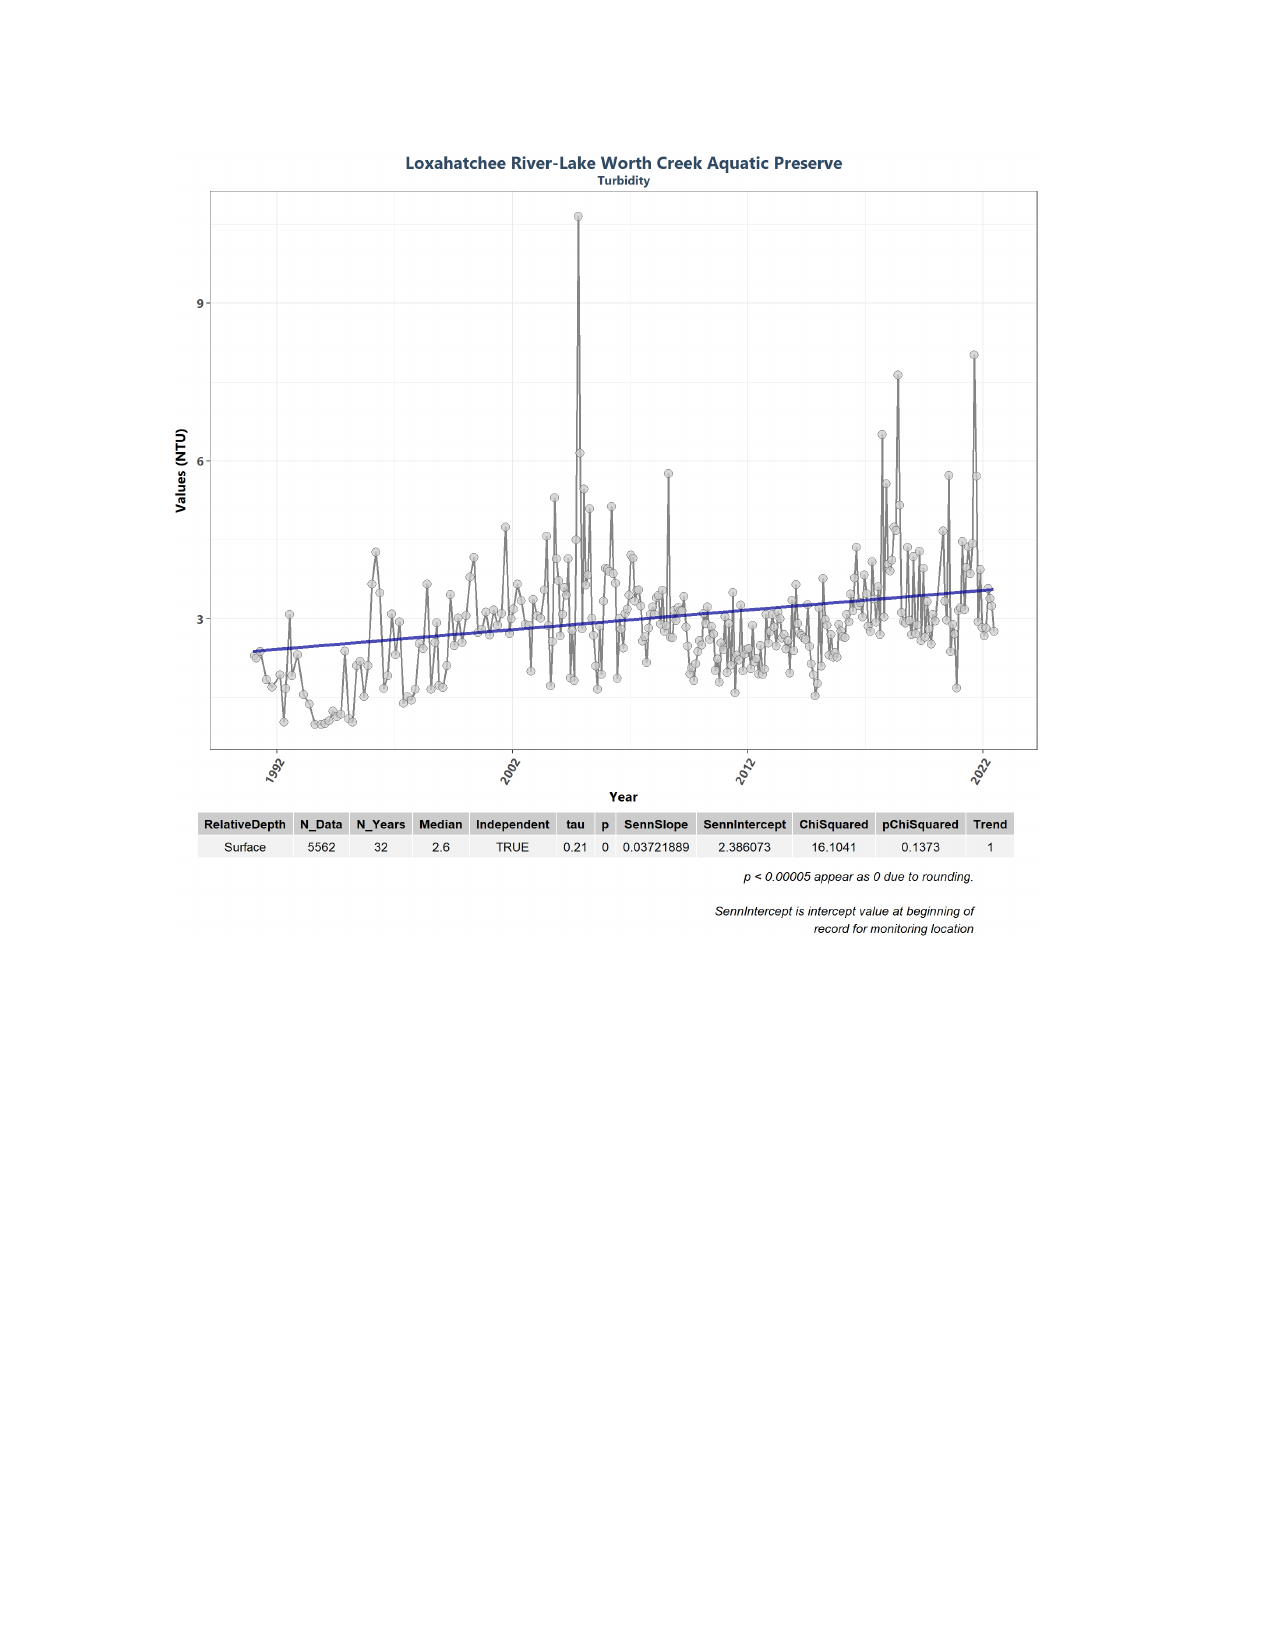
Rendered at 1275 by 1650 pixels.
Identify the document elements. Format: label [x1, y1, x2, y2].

picture [168, 150, 1044, 938]
